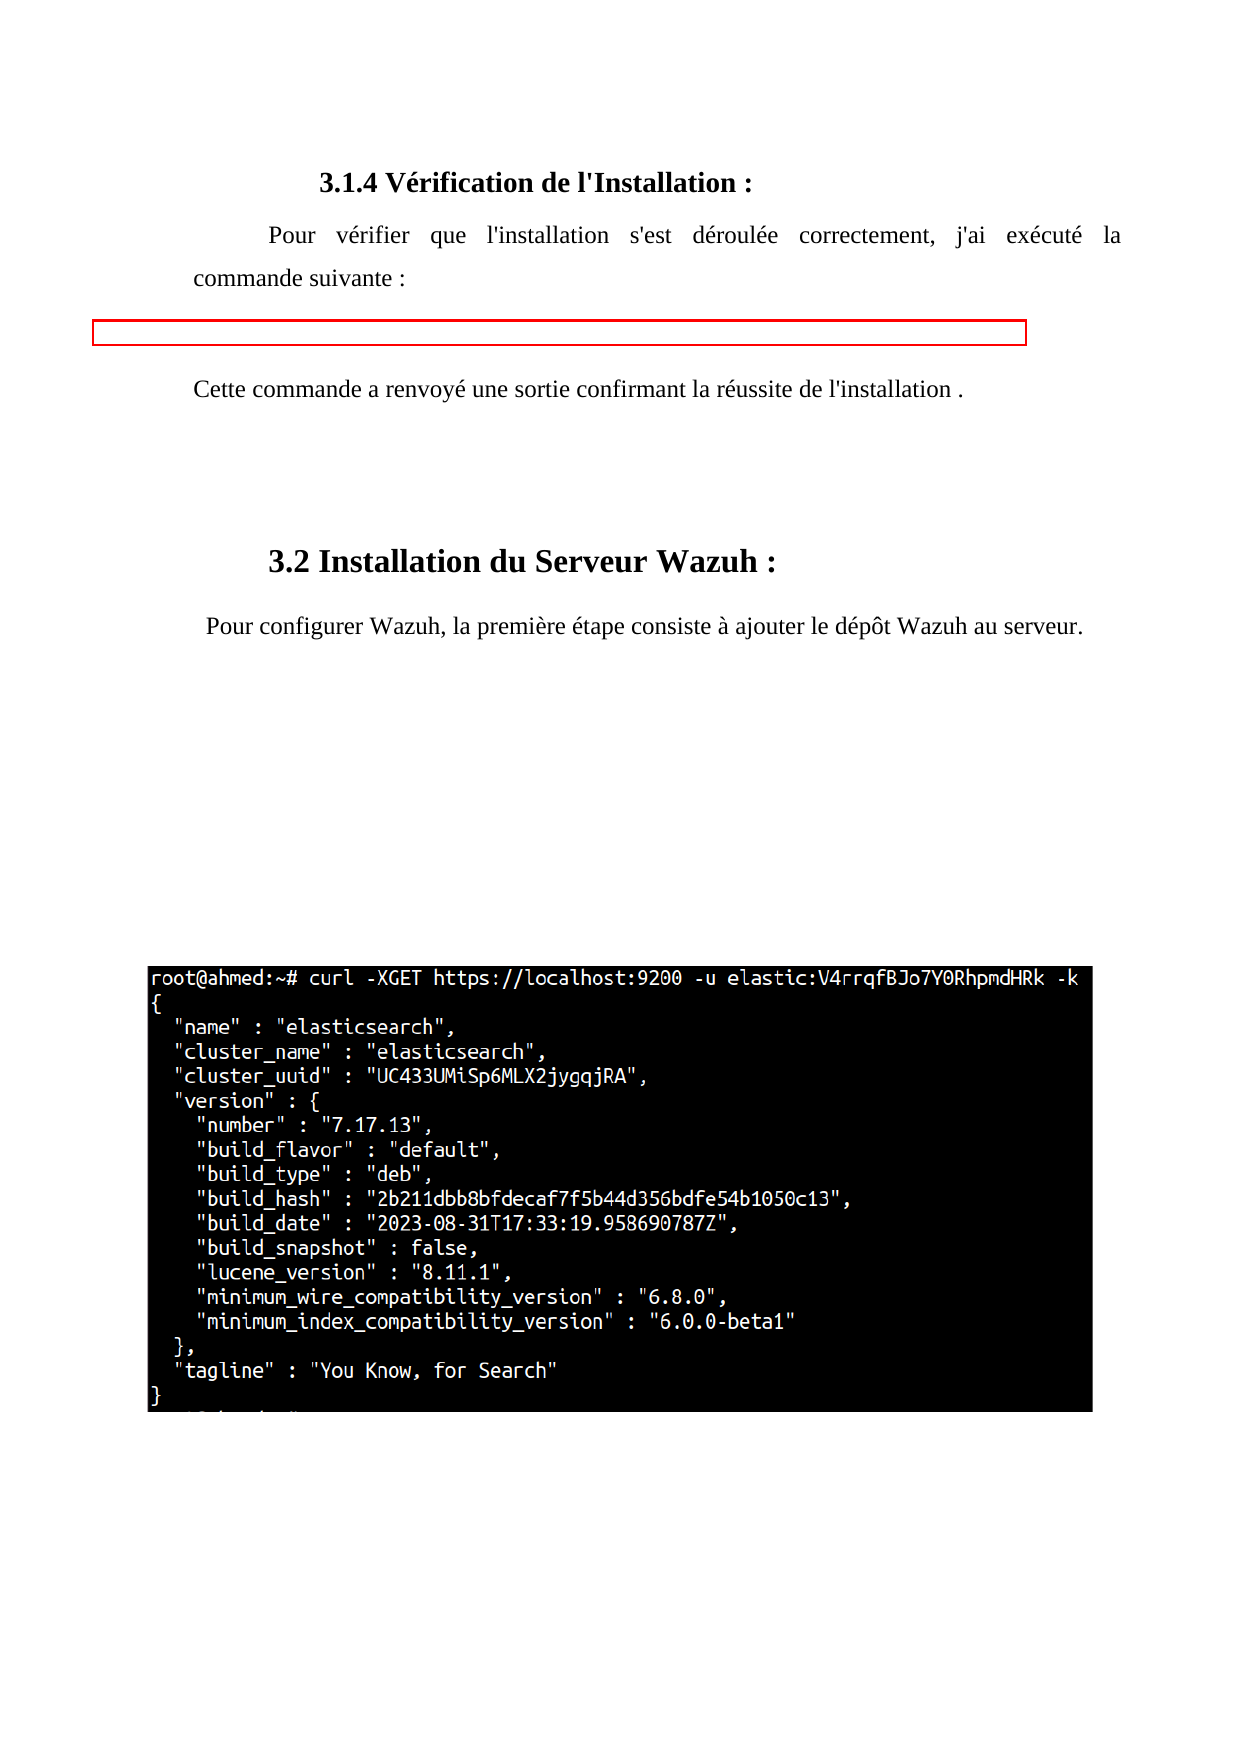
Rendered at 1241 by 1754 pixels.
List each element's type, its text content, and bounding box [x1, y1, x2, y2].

subtitle 3.1.4 Vérification de l'Installation : [193, 165, 1122, 199]
text Pour configurer Wazuh, la première étape consiste à ajouter le dépôt Wazuh au serveur. [118, 611, 1122, 640]
subtitle Pour vérifier que l'installation s'est déroulée correctement, j'ai exécuté la commande suivante : [193, 220, 1122, 292]
text Cette commande a renvoyé une sortie confirmant la réussite de l'installation . [118, 374, 1122, 403]
picture [147, 966, 1093, 1412]
subtitle 3.2 Installation du Serveur Wazuh : [193, 541, 1122, 579]
